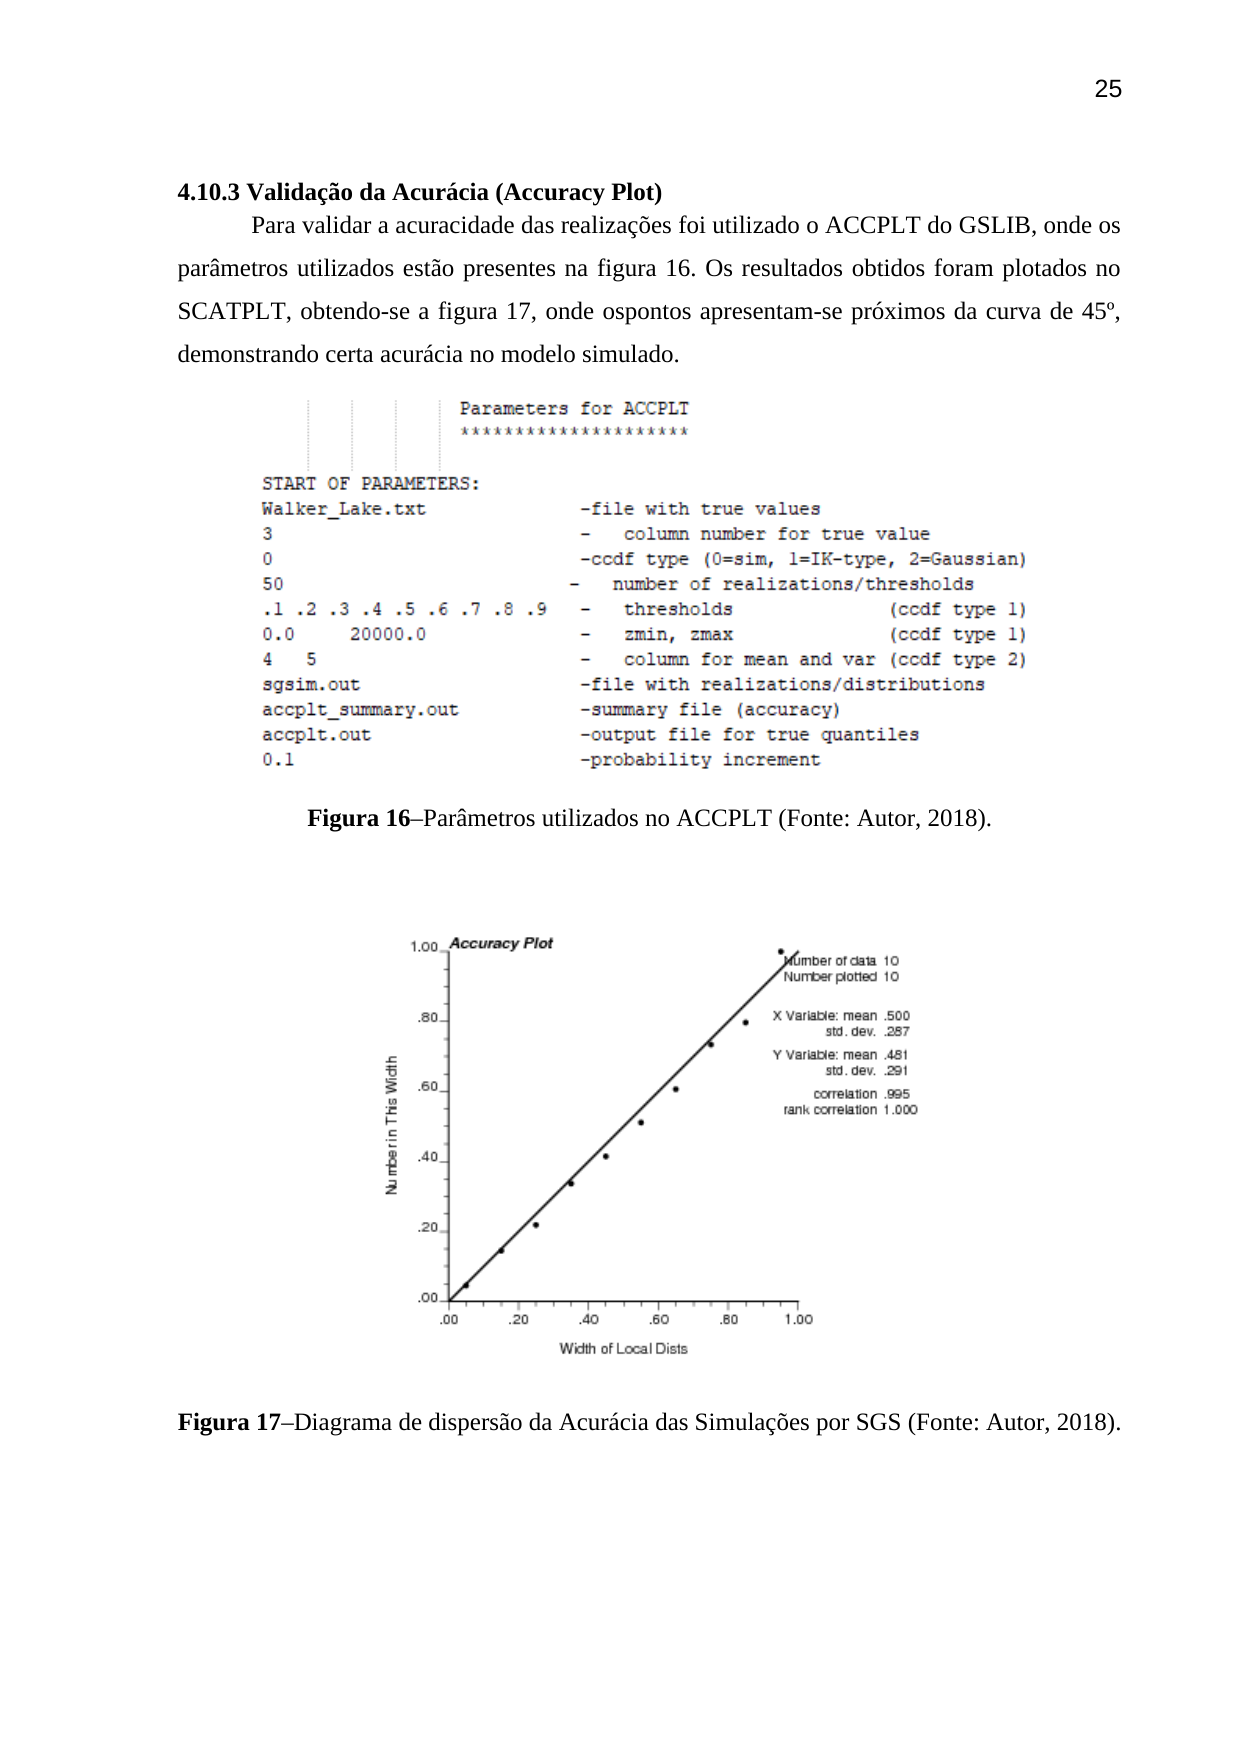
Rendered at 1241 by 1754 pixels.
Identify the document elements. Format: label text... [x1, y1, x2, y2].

text Figura 17–Diagrama de dispersão da Acurácia das Simulações por SGS (Fonte: Autor, 2018). [177, 1407, 1122, 1435]
text Para validar a acuracidade das realizações foi utilizado o ACCPLT do GSLIB, onde os parâmetros utilizados estão presentes na figura 16. Os resultados obtidos foram plotados no SCATPLT, obtendo-se a figura 17, onde ospontos apresentam-se próximos da curva de 45º, demonstrando certa acurácia no modelo simulado. [177, 210, 1122, 368]
subtitle 4.10.3 Validação da Acurácia (Accuracy Plot) [177, 177, 1122, 206]
picture [261, 399, 1038, 772]
picture [350, 922, 949, 1376]
text Figura 16–Parâmetros utilizados no ACCPLT (Fonte: Autor, 2018). [177, 803, 1122, 831]
